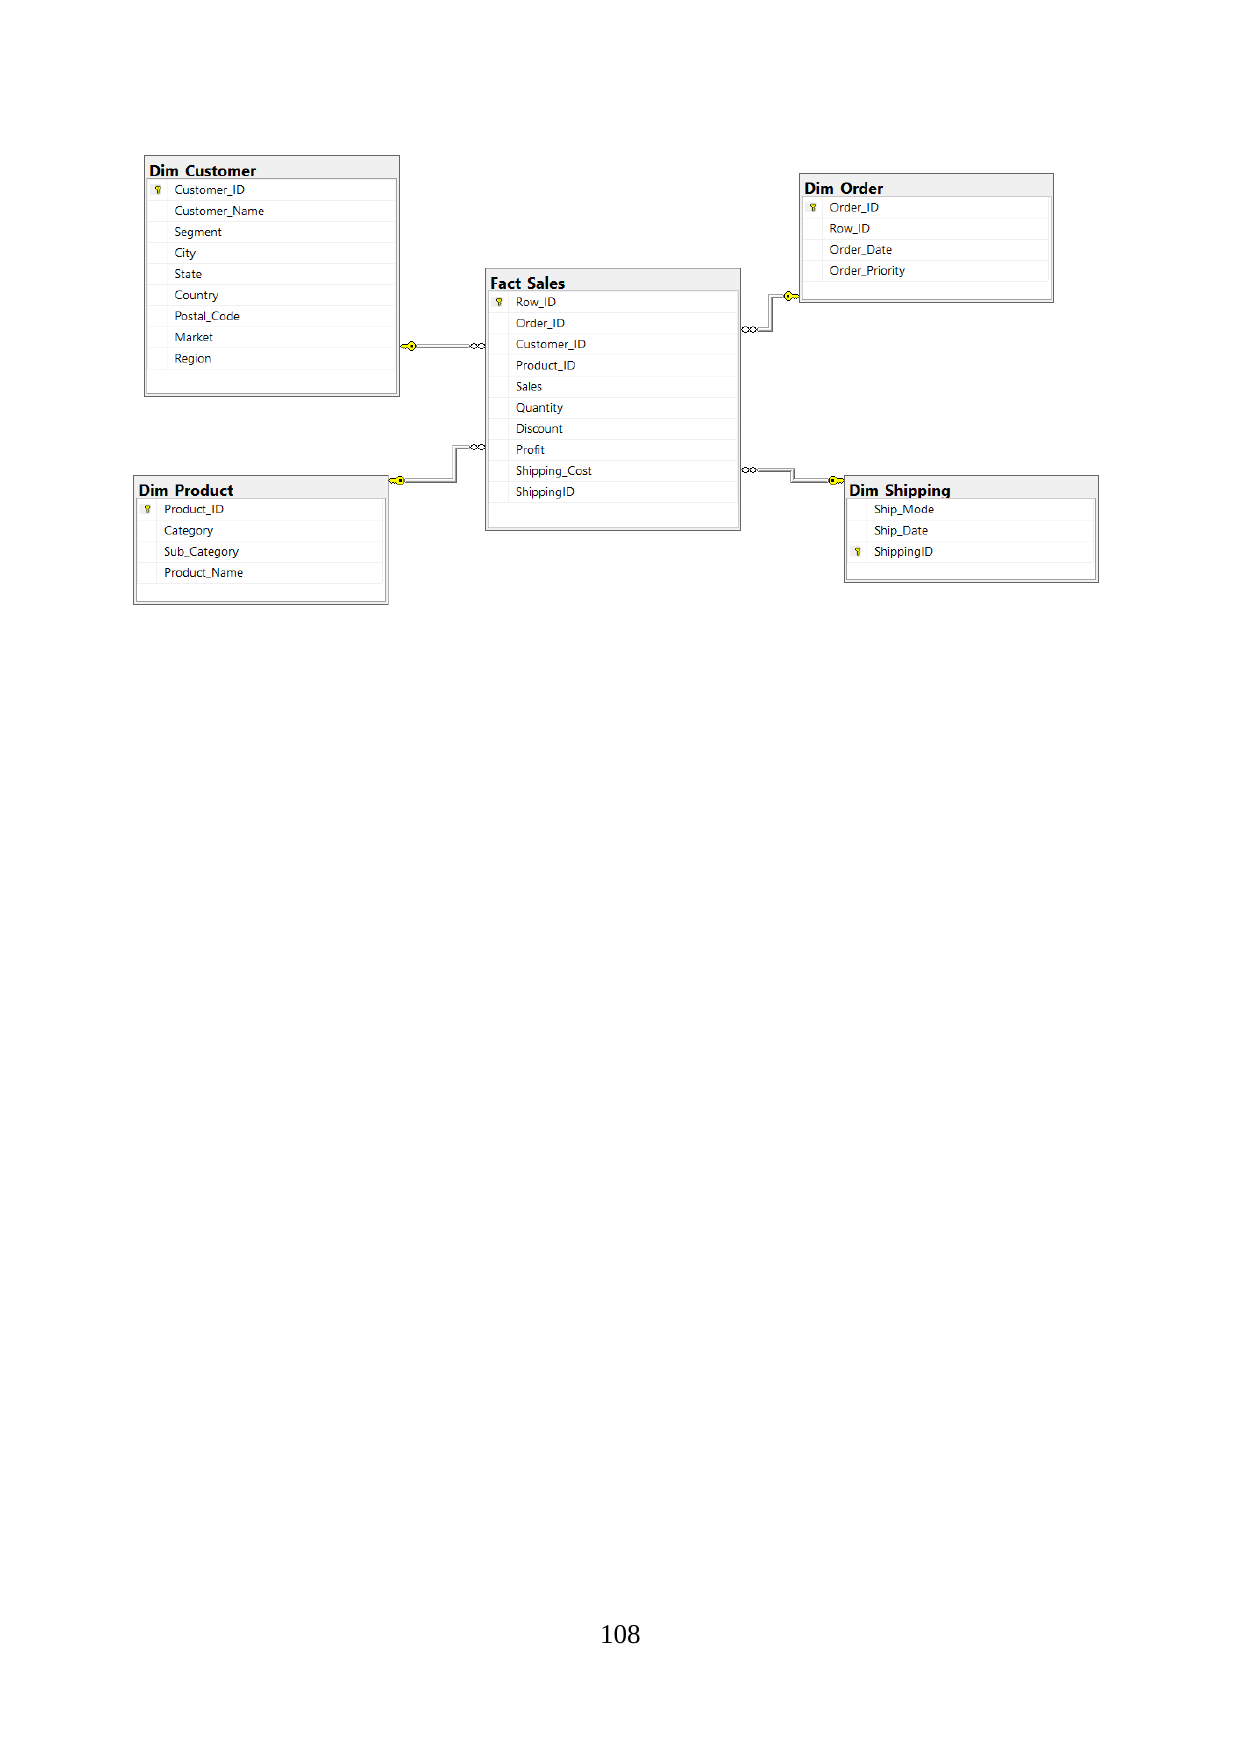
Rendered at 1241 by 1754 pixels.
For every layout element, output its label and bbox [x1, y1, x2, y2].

picture [118, 118, 1123, 635]
